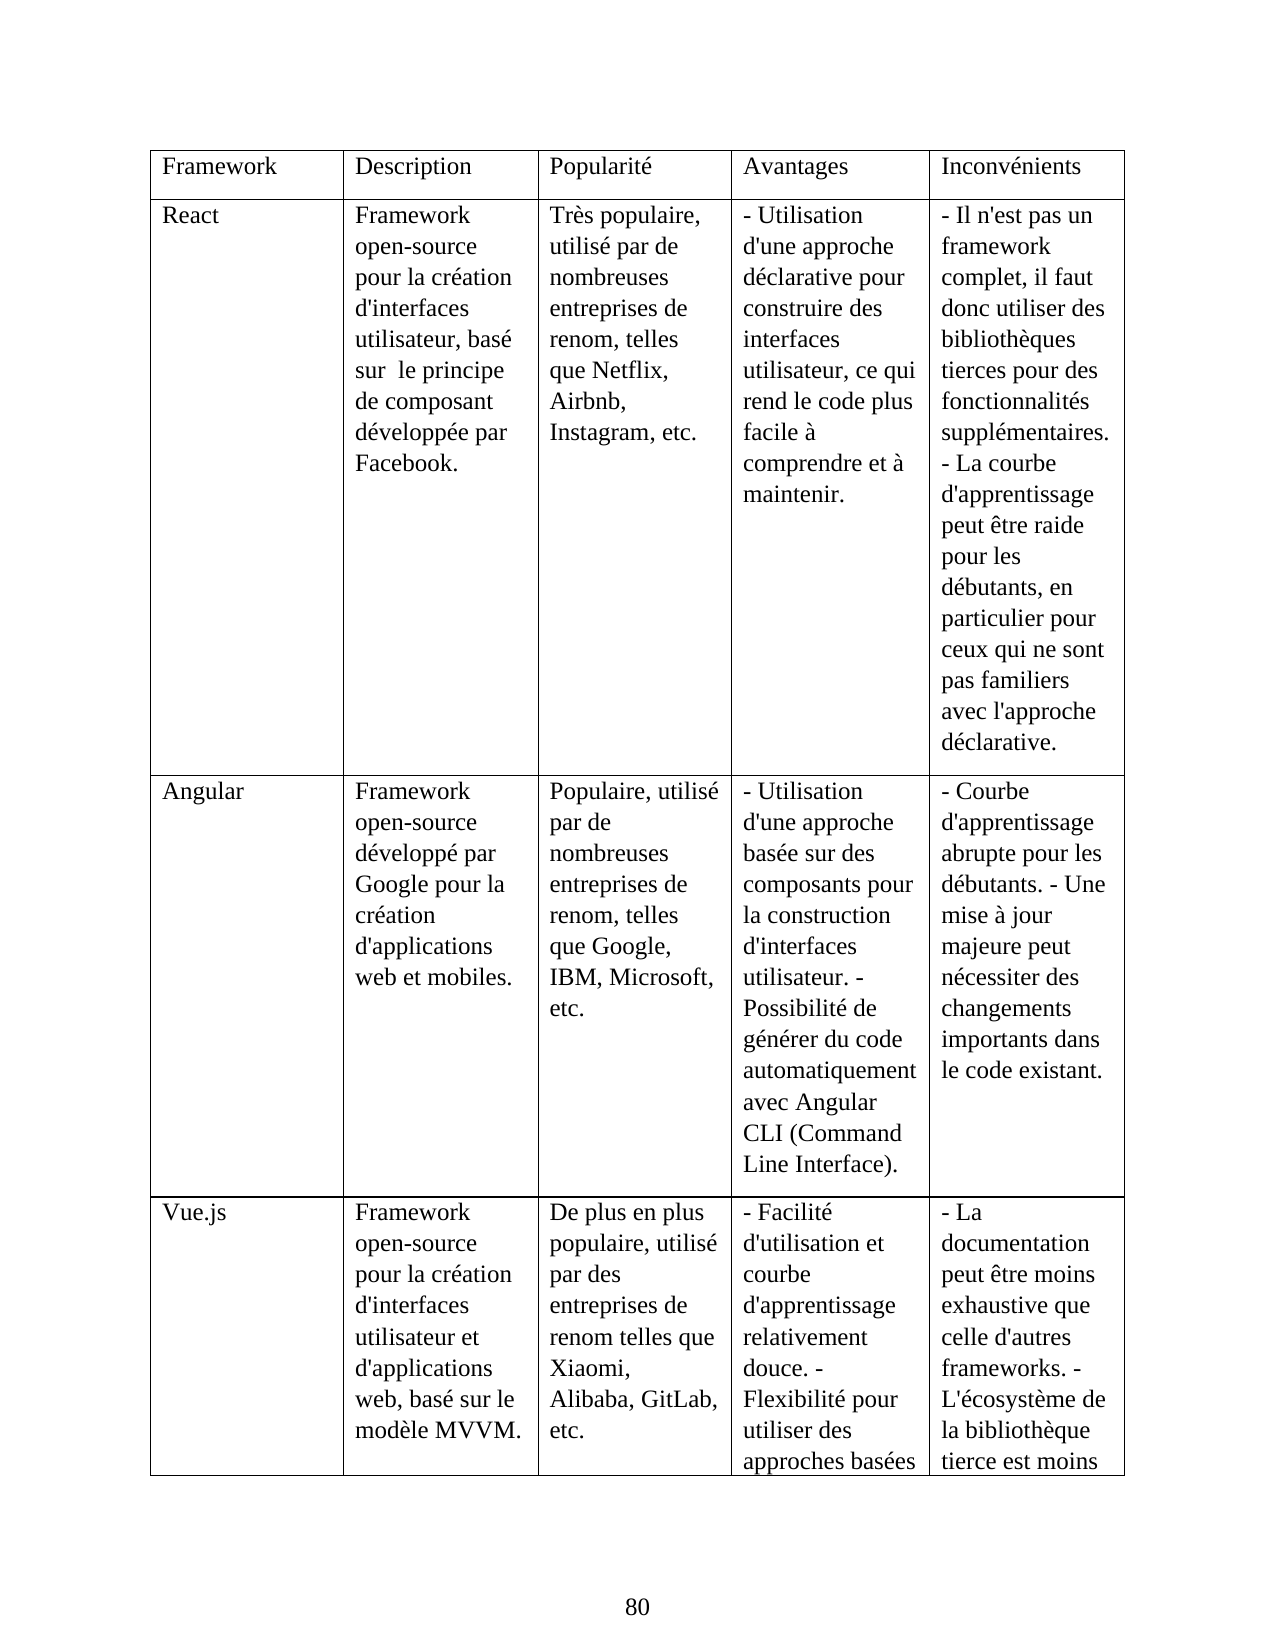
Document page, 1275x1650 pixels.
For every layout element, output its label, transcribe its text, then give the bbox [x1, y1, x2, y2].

table_header Avantages [732, 151, 929, 199]
table_header Description [344, 151, 538, 199]
table_cell Framework open-source pour la création d'interfaces utilisateur, basé sur le principe de composant développée par Facebook. [344, 200, 538, 775]
table_cell Très populaire, utilisé par de nombreuses entreprises de renom, telles que Netflix, Airbnb, Instagram, etc. [539, 200, 731, 775]
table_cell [732, 1198, 929, 1474]
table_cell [930, 1198, 1124, 1474]
table_cell - Utilisation d'une approche basée sur des composants pour la construction d'interfaces utilisateur. - Possibilité de générer du code automatiquement avec Angular CLI (Command Line Interface). [732, 776, 929, 1196]
table_cell Vue.js [151, 1198, 343, 1474]
table_cell - Utilisation d'une approche déclarative pour construire des interfaces utilisateur, ce qui rend le code plus facile à comprendre et à maintenir. [732, 200, 929, 775]
table_cell - Il n'est pas un framework complet, il faut donc utiliser des bibliothèques tierces pour des fonctionnalités supplémentaires. - La courbe d'apprentissage peut être raide pour les débutants, en particulier pour ceux qui ne sont pas familiers avec l'approche déclarative. [930, 200, 1124, 775]
table_cell - Courbe d'apprentissage abrupte pour les débutants. - Une mise à jour majeure peut nécessiter des changements importants dans le code existant. [930, 776, 1124, 1196]
table_cell Populaire, utilisé par de nombreuses entreprises de renom, telles que Google, IBM, Microsoft, etc. [539, 776, 731, 1196]
table_cell React [151, 200, 343, 775]
table_cell Framework open-source développé par Google pour la création d'applications web et mobiles. [344, 776, 538, 1196]
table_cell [539, 1198, 731, 1474]
table_header Inconvénients [930, 151, 1124, 199]
table_header Framework [151, 151, 343, 199]
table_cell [344, 1198, 538, 1474]
table_header Popularité [539, 151, 731, 199]
table_cell Angular [151, 776, 343, 1196]
